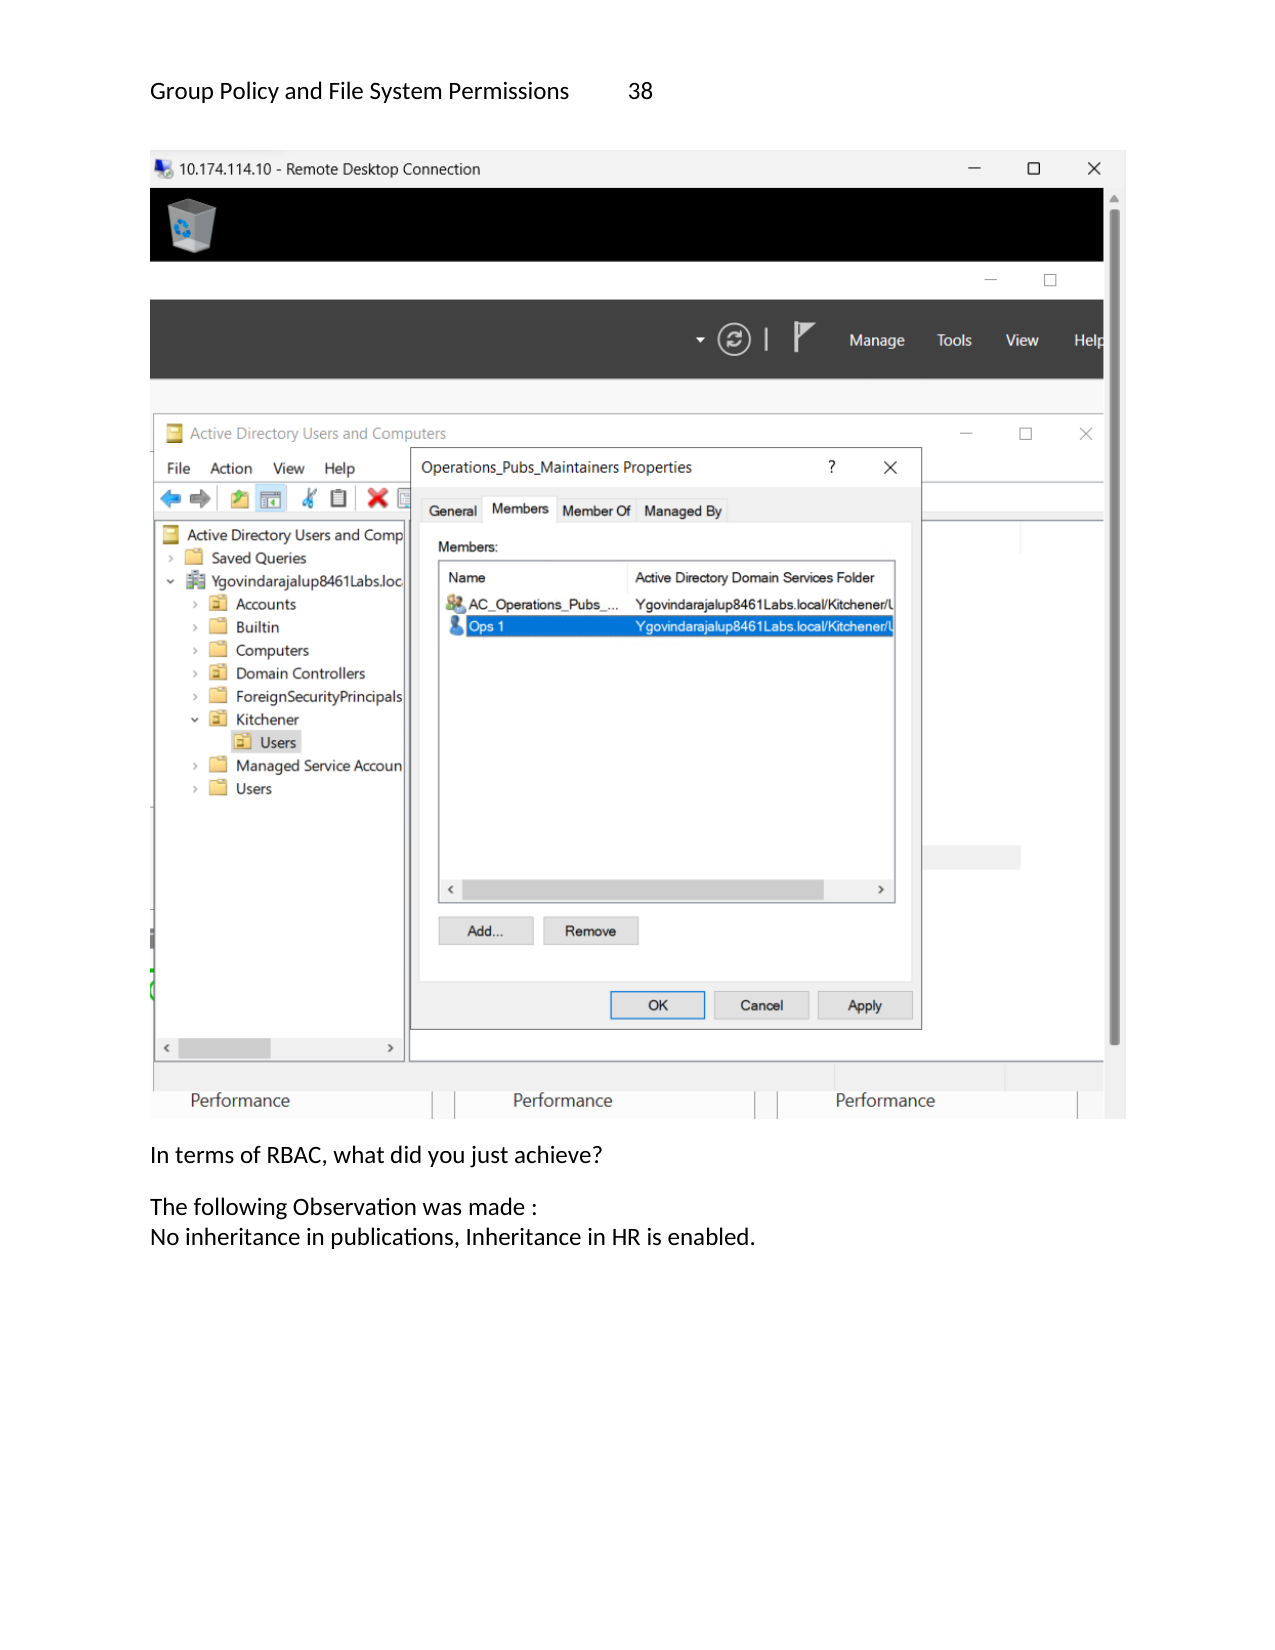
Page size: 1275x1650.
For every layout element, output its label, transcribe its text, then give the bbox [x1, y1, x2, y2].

text The following Observation was made : No inheritance in publications, Inheritance in HR is enabled. [150, 1191, 1125, 1252]
picture [150, 150, 1125, 1119]
text In terms of RBAC, what did you just achieve? [150, 1140, 1125, 1170]
